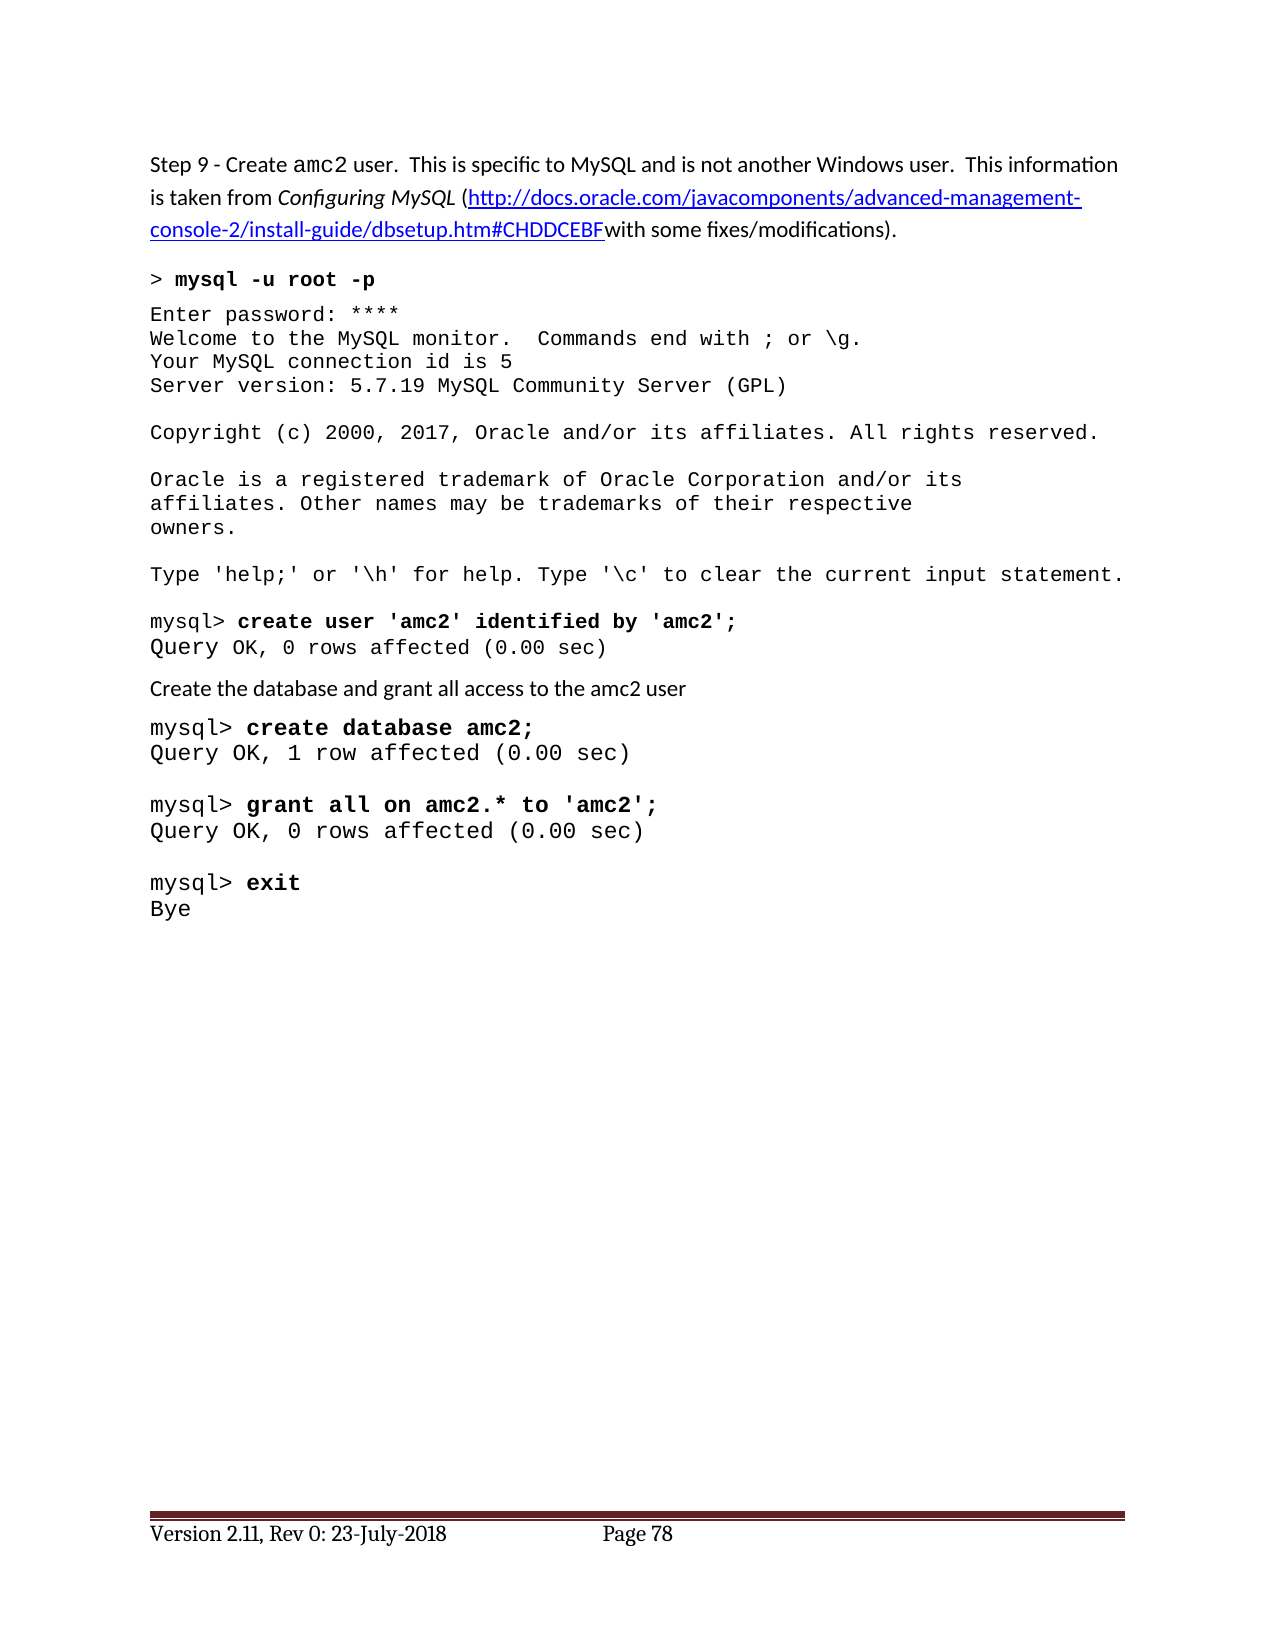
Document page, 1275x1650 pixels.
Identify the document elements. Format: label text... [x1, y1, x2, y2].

text mysql> exit [150, 871, 1125, 897]
text Type 'help;' or '\h' for help. Type '\c' to clear the current input statement. [150, 564, 1125, 588]
text Oracle is a registered trademark of Oracle Corporation and/or its [150, 469, 1125, 493]
text Welcome to the MySQL monitor. Commands end with ; or \g. [150, 328, 1125, 351]
text Query OK, 0 rows affected (0.00 sec) [150, 819, 1125, 846]
text Create the database and grant all access to the amc2 user [150, 674, 1125, 702]
text affiliates. Other names may be trademarks of their respective [150, 493, 1125, 517]
text Step 9 - Create amc2 user. This is specific to MySQL and is not another Windows user. This information is taken from Configuring MySQL (http://docs.oracle.com/javacomponents/advanced-management-console-2/install-guide/dbsetup.htm#CHDDCEBFwith some fixes/modifications). [150, 150, 1125, 243]
text Bye [150, 897, 1125, 923]
text mysql> create user 'amc2' identified by 'amc2'; [150, 611, 1125, 635]
text mysql> create database amc2; [150, 716, 1125, 742]
text mysql> grant all on amc2.* to 'amc2'; [150, 794, 1125, 819]
text Server version: 5.7.19 MySQL Community Server (GPL) [150, 375, 1125, 398]
text Enter password: **** [150, 304, 1125, 328]
text owners. [150, 517, 1125, 540]
text Copyright (c) 2000, 2017, Oracle and/or its affiliates. All rights reserved. [150, 422, 1125, 446]
text > mysql -u root -p [150, 268, 1125, 292]
text Query OK, 1 row affected (0.00 sec) [150, 742, 1125, 768]
text Query OK, 0 rows affected (0.00 sec) [150, 635, 1125, 661]
text Your MySQL connection id is 5 [150, 351, 1125, 375]
